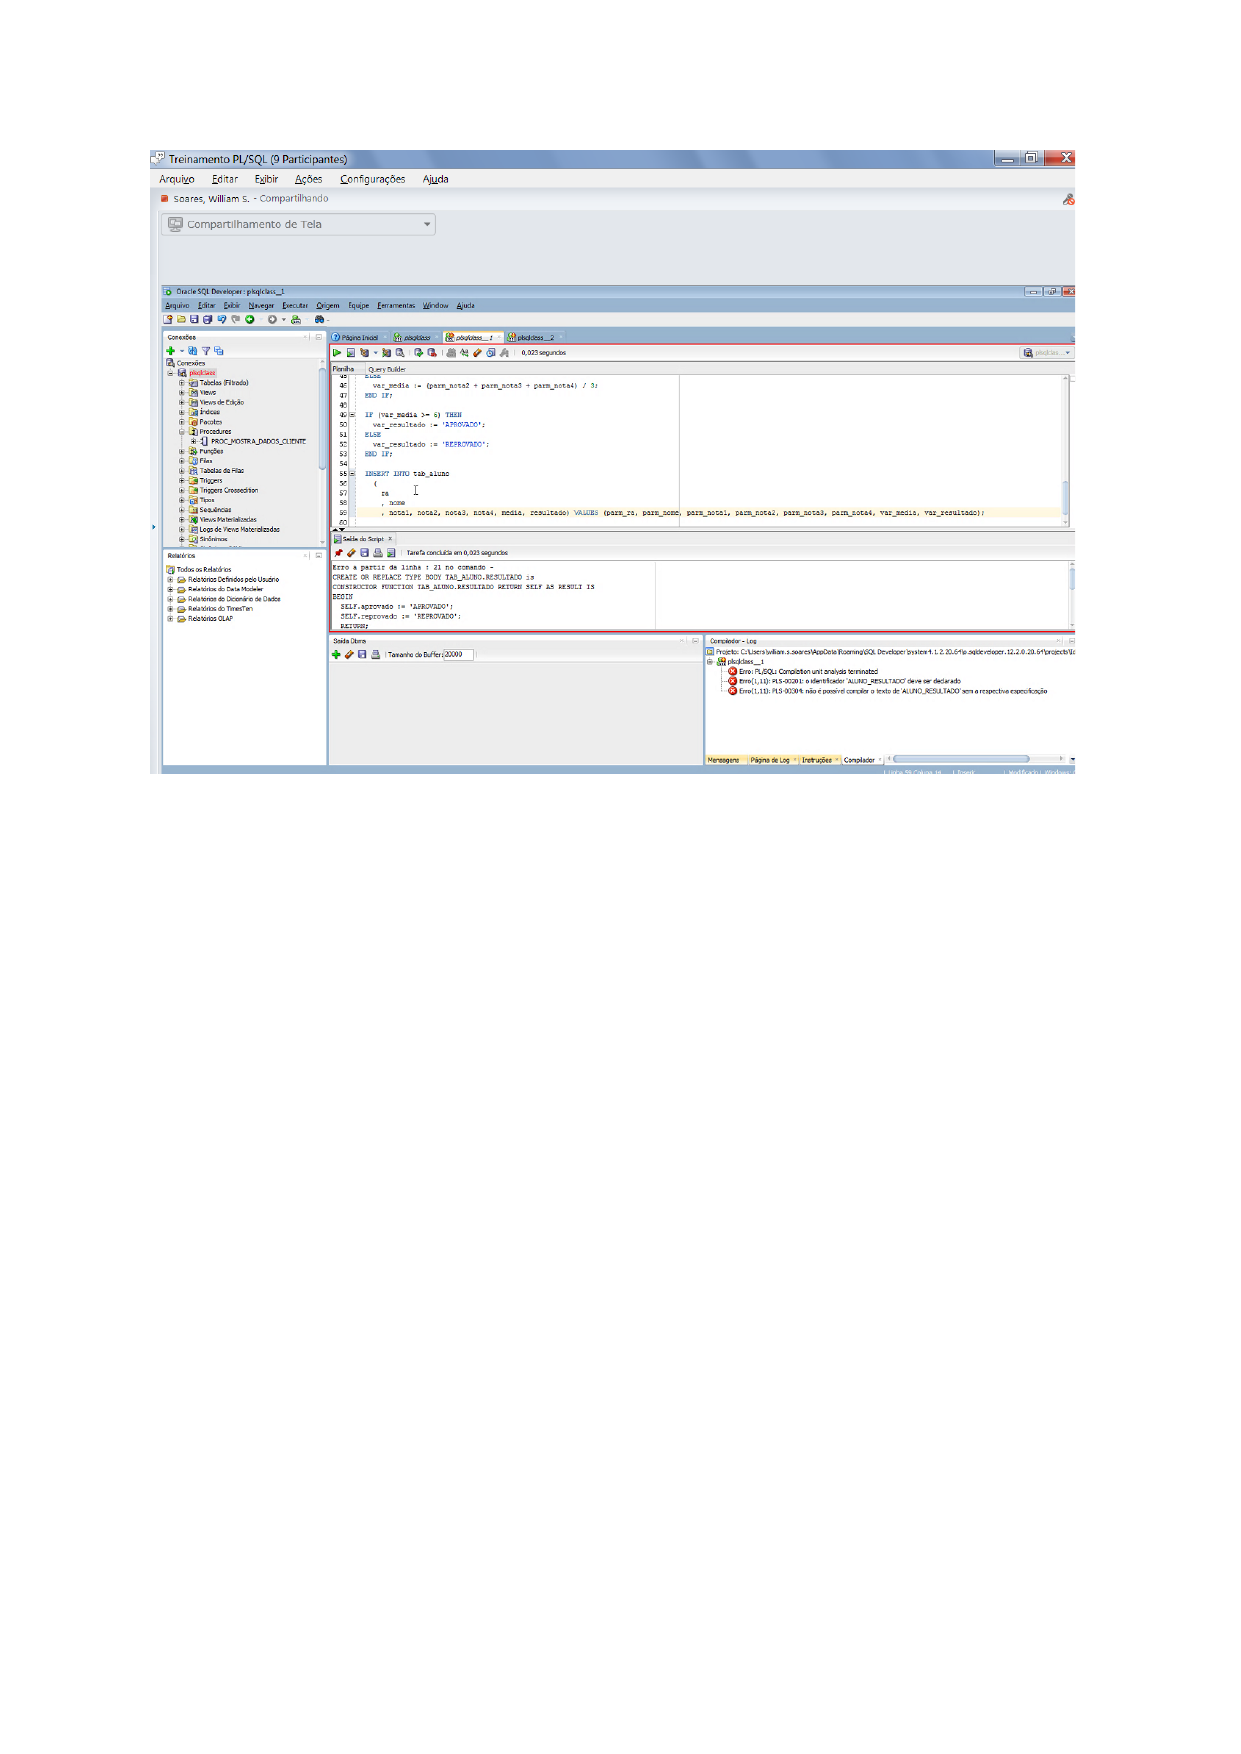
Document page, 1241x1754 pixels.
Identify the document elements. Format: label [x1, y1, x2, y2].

picture [150, 150, 1075, 774]
